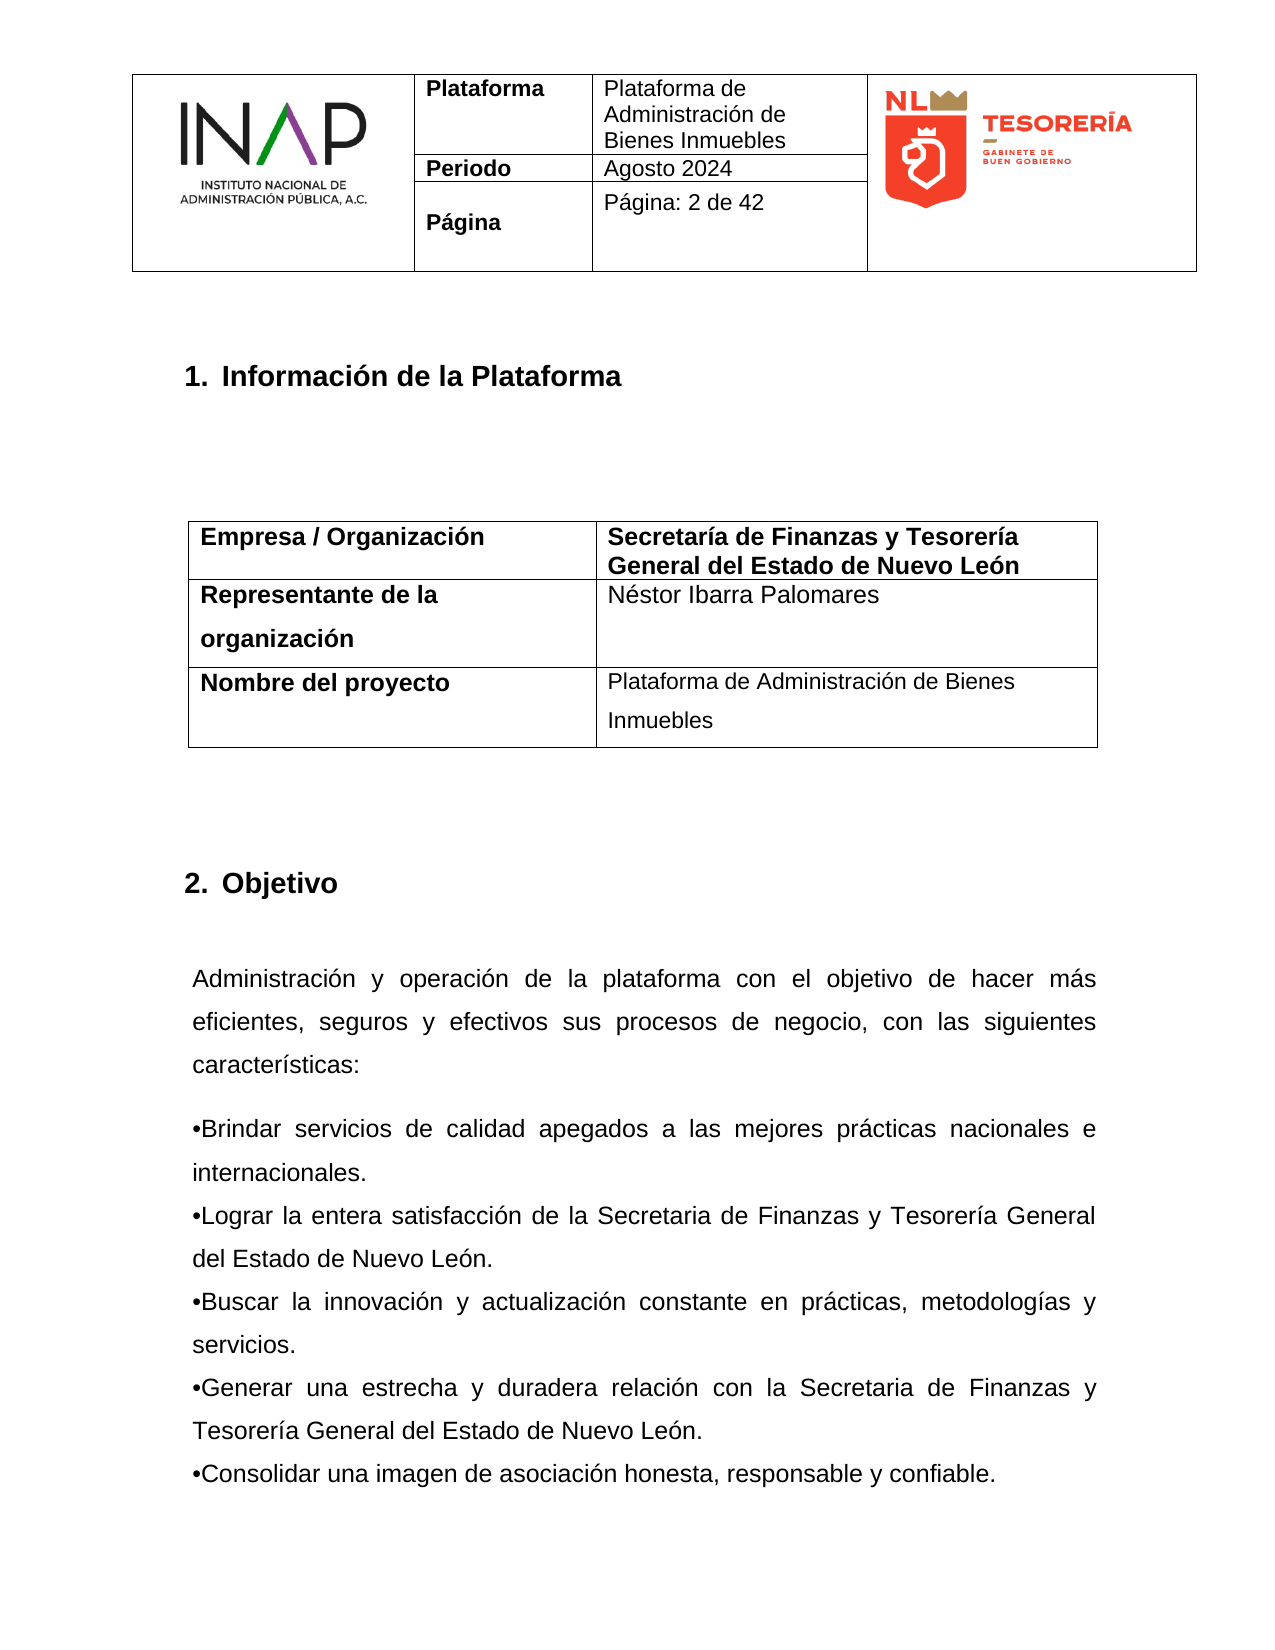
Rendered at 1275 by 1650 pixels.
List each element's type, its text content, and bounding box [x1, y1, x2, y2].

text •Lograr la entera satisfacción de la Secretaria de Finanzas y Tesorería General del Estado de Nuevo León. [192, 1201, 1098, 1273]
text •Generar una estrecha y duradera relación con la Secretaria de Finanzas y Tesorería General del Estado de Nuevo León. [192, 1373, 1098, 1445]
table_cell Nombre del proyecto [189, 668, 596, 747]
picture [878, 89, 1135, 208]
table_cell Néstor Ibarra Palomares [597, 580, 1097, 667]
table_header Secretaría de Finanzas y Tesorería General del Estado de Nuevo León [597, 522, 1097, 579]
table_cell Plataforma de Administración de Bienes Inmuebles [597, 668, 1097, 747]
table_cell Representante de la organización [189, 580, 596, 667]
text •Brindar servicios de calidad apegados a las mejores prácticas nacionales e internacionales. [192, 1114, 1098, 1186]
list Objetivo [184, 866, 1098, 900]
table_header Empresa / Organización [189, 522, 596, 579]
list Información de la Plataforma [184, 359, 1098, 393]
picture [143, 86, 400, 221]
text •Consolidar una imagen de asociación honesta, responsable y confiable. [192, 1459, 1098, 1488]
text Administración y operación de la plataforma con el objetivo de hacer más eficientes, seguros y efectivos sus procesos de negocio, con las siguientes características: [192, 964, 1098, 1079]
text •Buscar la innovación y actualización constante en prácticas, metodologías y servicios. [192, 1287, 1098, 1359]
